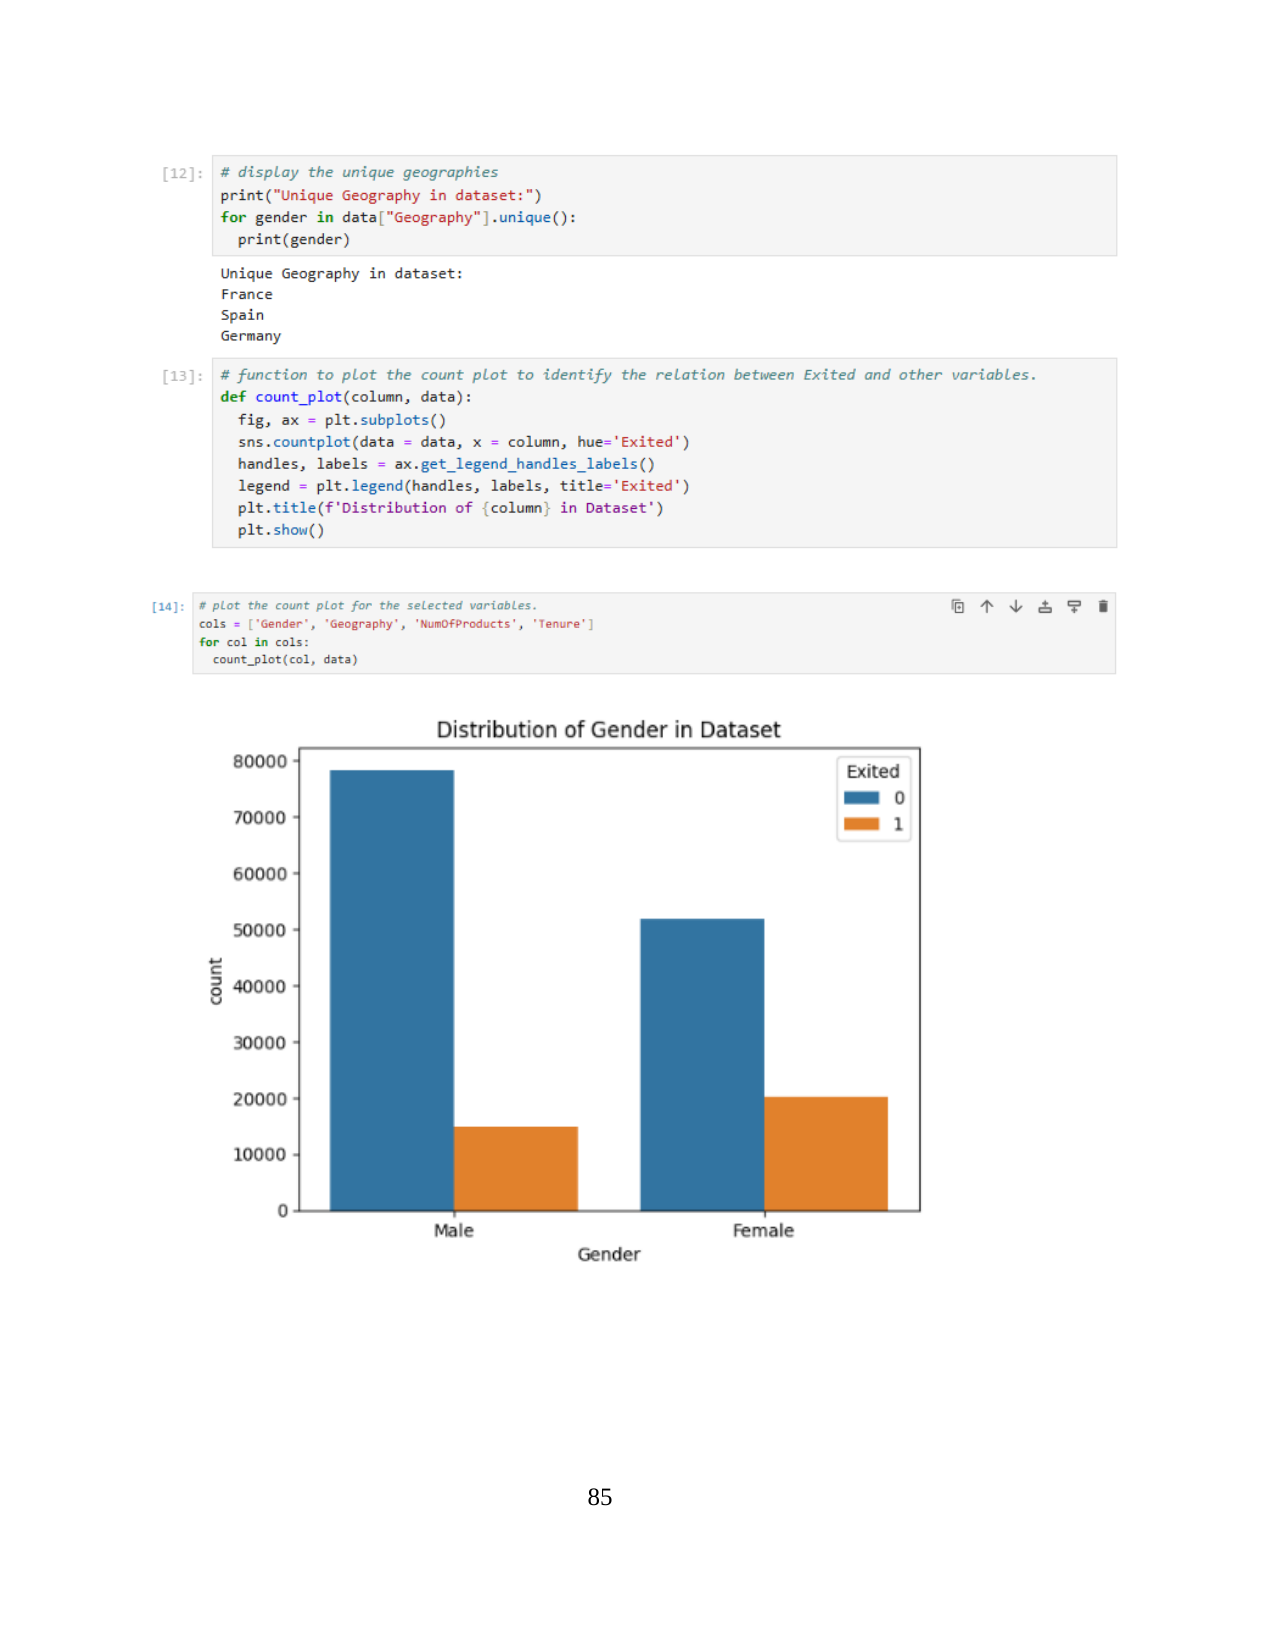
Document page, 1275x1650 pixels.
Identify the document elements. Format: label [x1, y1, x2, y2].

picture [150, 711, 1028, 1274]
picture [150, 150, 1125, 558]
picture [150, 586, 1125, 683]
